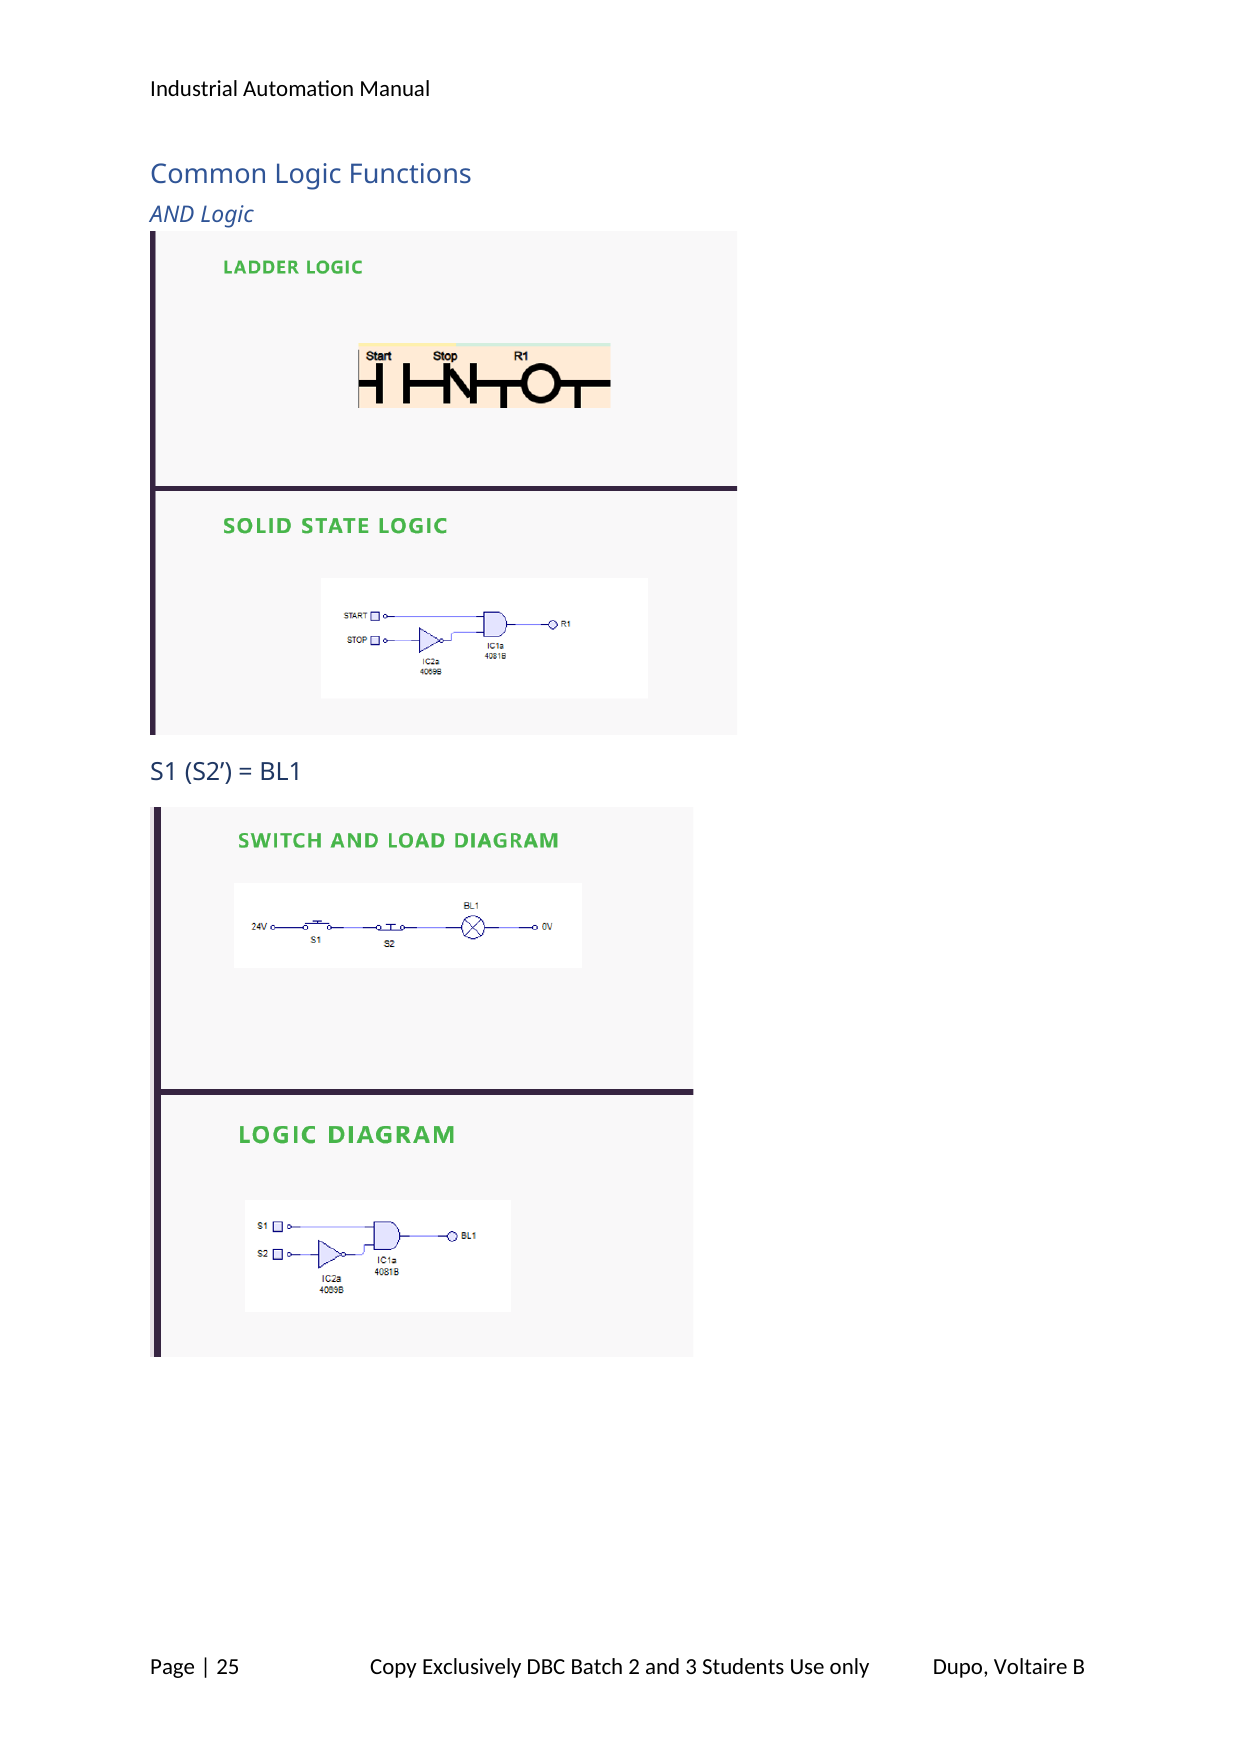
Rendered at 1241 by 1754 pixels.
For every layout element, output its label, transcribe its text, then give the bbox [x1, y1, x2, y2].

subtitle Common Logic Functions [150, 154, 1090, 191]
text S1 (S2’) = BL1 [150, 754, 1090, 788]
picture [150, 807, 694, 1357]
picture [150, 231, 738, 735]
subtitle AND Logic [150, 198, 1090, 229]
